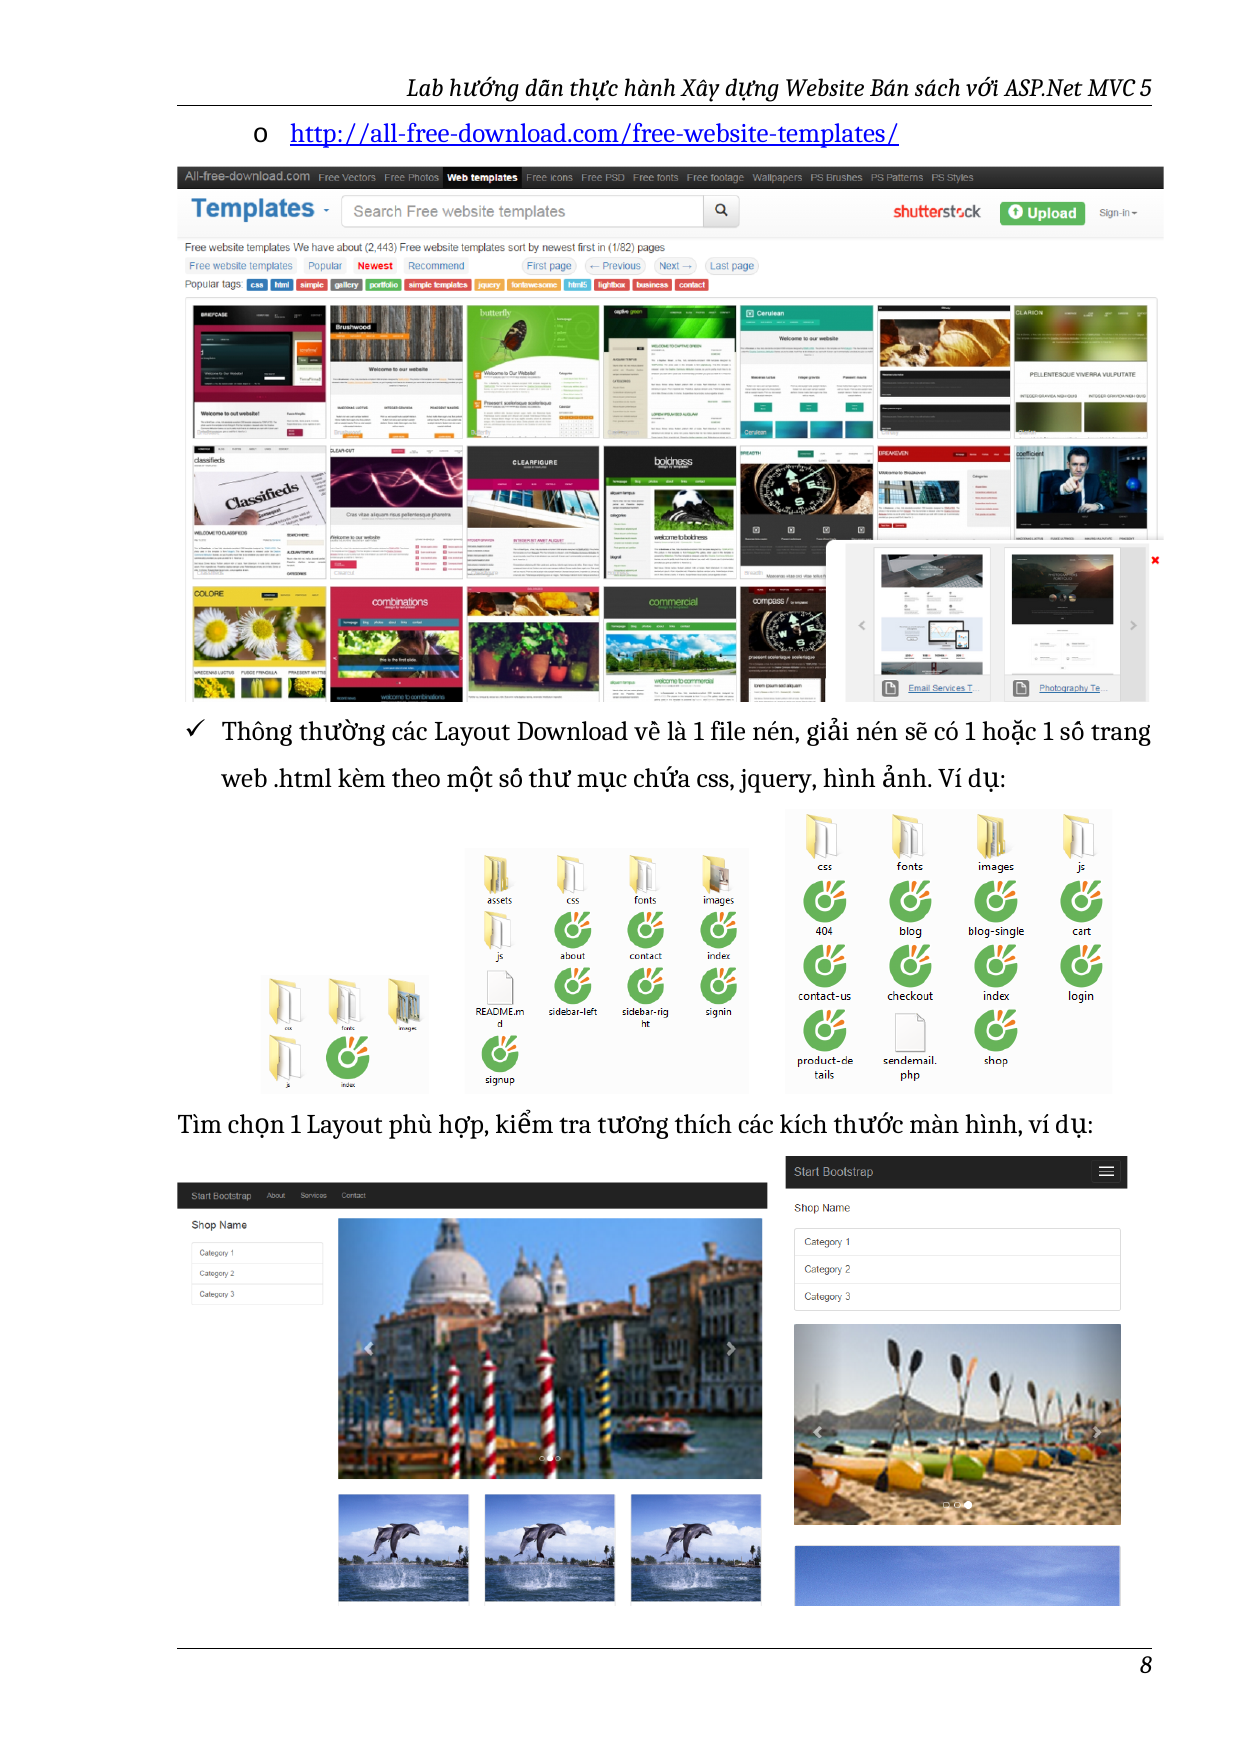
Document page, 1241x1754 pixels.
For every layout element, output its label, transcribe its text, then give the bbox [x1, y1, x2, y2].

list Thông thường các Layout Download về là 1 file nén, giải nén sẽ có 1 hoặc 1 số trang web .html kèm theo một số thư mục chứa css, jquery, hình ảnh. Ví dụ: [184, 716, 1152, 794]
list http://all-free-download.com/free-website-templates/ [252, 118, 1152, 151]
picture [260, 975, 429, 1094]
picture [177, 1182, 768, 1606]
picture [177, 166, 1164, 702]
text Tìm chọn 1 Layout phù hợp, kiểm tra tương thích các kích thước màn hình, ví dụ: [177, 1109, 1152, 1141]
